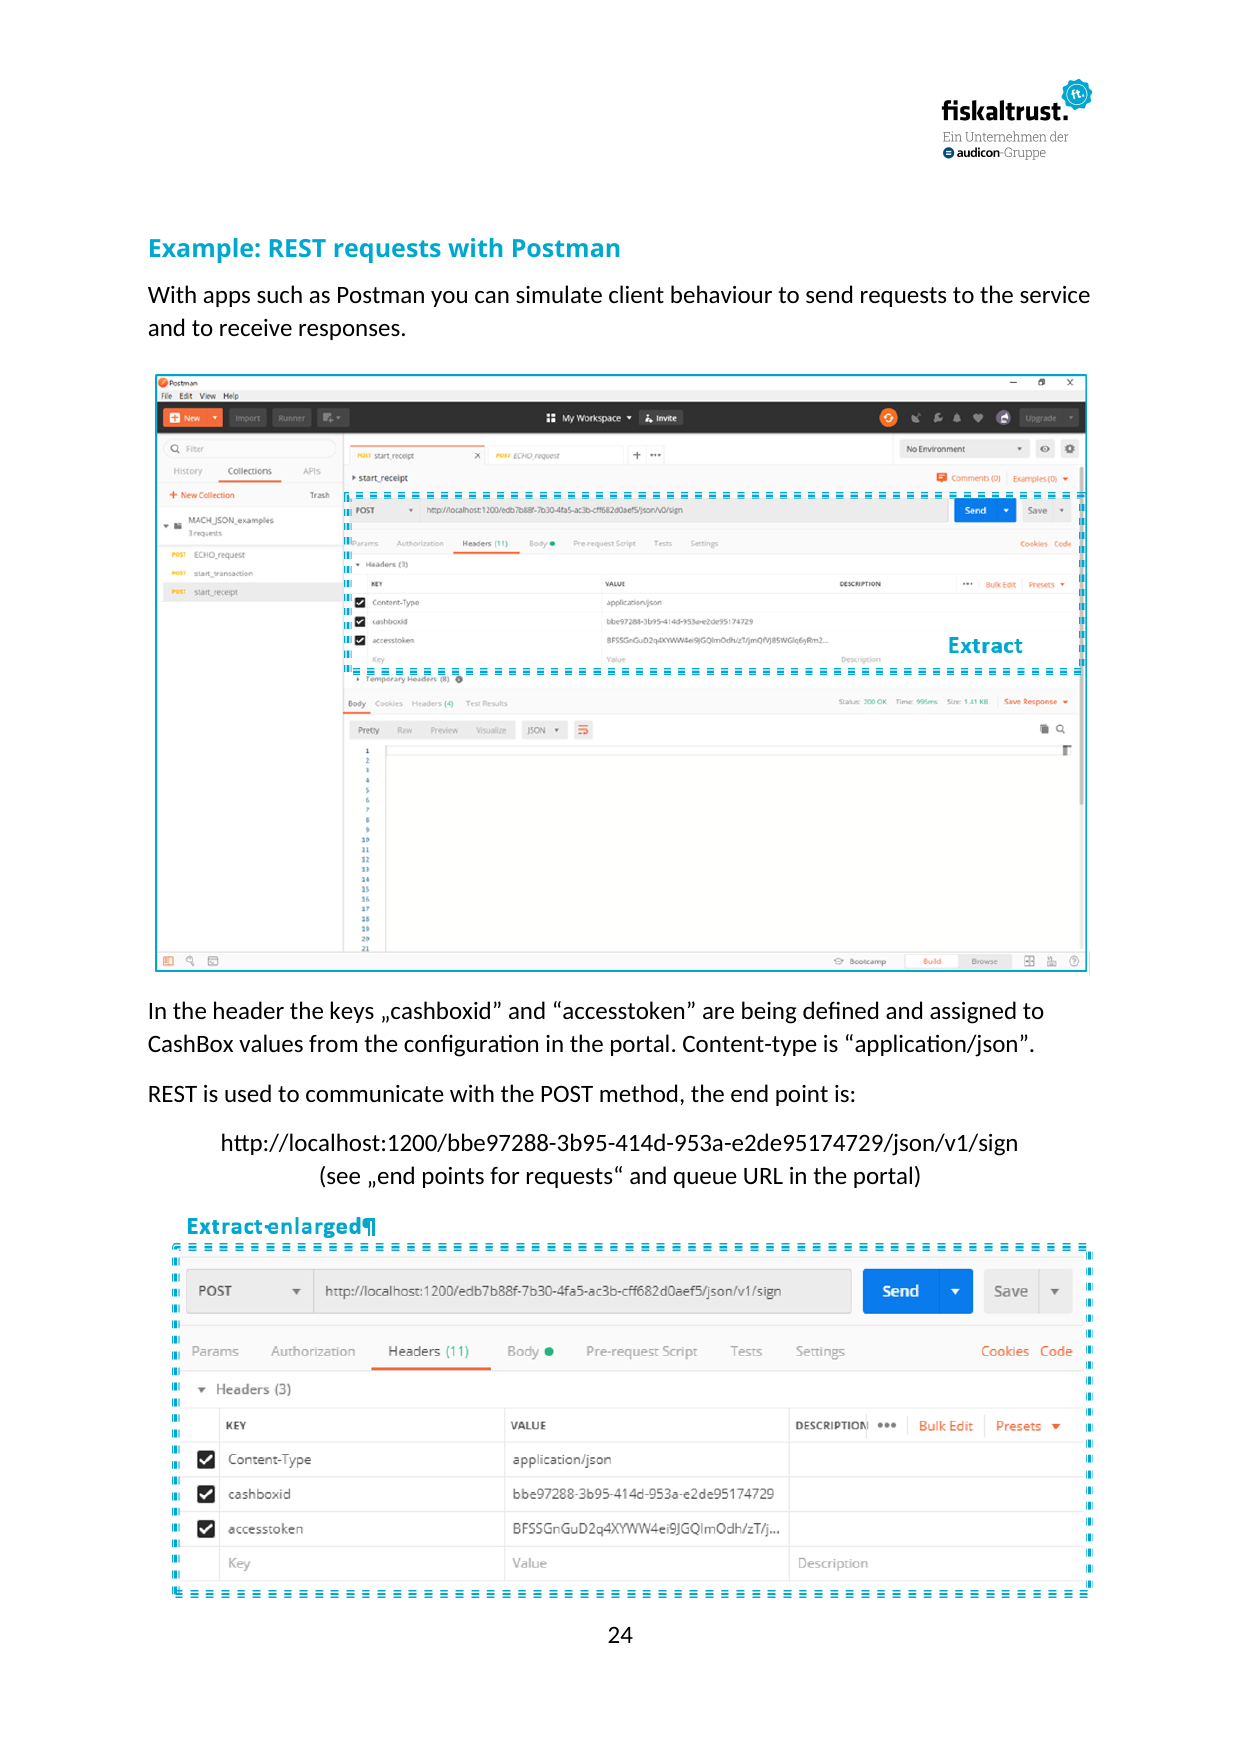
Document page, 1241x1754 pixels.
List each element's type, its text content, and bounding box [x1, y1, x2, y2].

picture [147, 1210, 1093, 1601]
text http://localhost:1200/bbe97288-3b95-414d-953a-e2de95174729/json/v1/sign (see „end points for requests“ and queue URL in the portal) [148, 1127, 1093, 1191]
subtitle Example: REST requests with Postman [148, 230, 1093, 264]
text With apps such as Postman you can simulate client behaviour to send requests to the service and to receive responses. [148, 280, 1093, 343]
text In the header the keys „cashboxid” and “accesstoken” are being defined and assigned to CashBox values from the configuration in the portal. Content-type is “application/json”. [148, 995, 1093, 1059]
picture [940, 73, 1093, 163]
text REST is used to communicate with the POST method, the end point is: [148, 1078, 1093, 1108]
picture [147, 362, 1093, 977]
